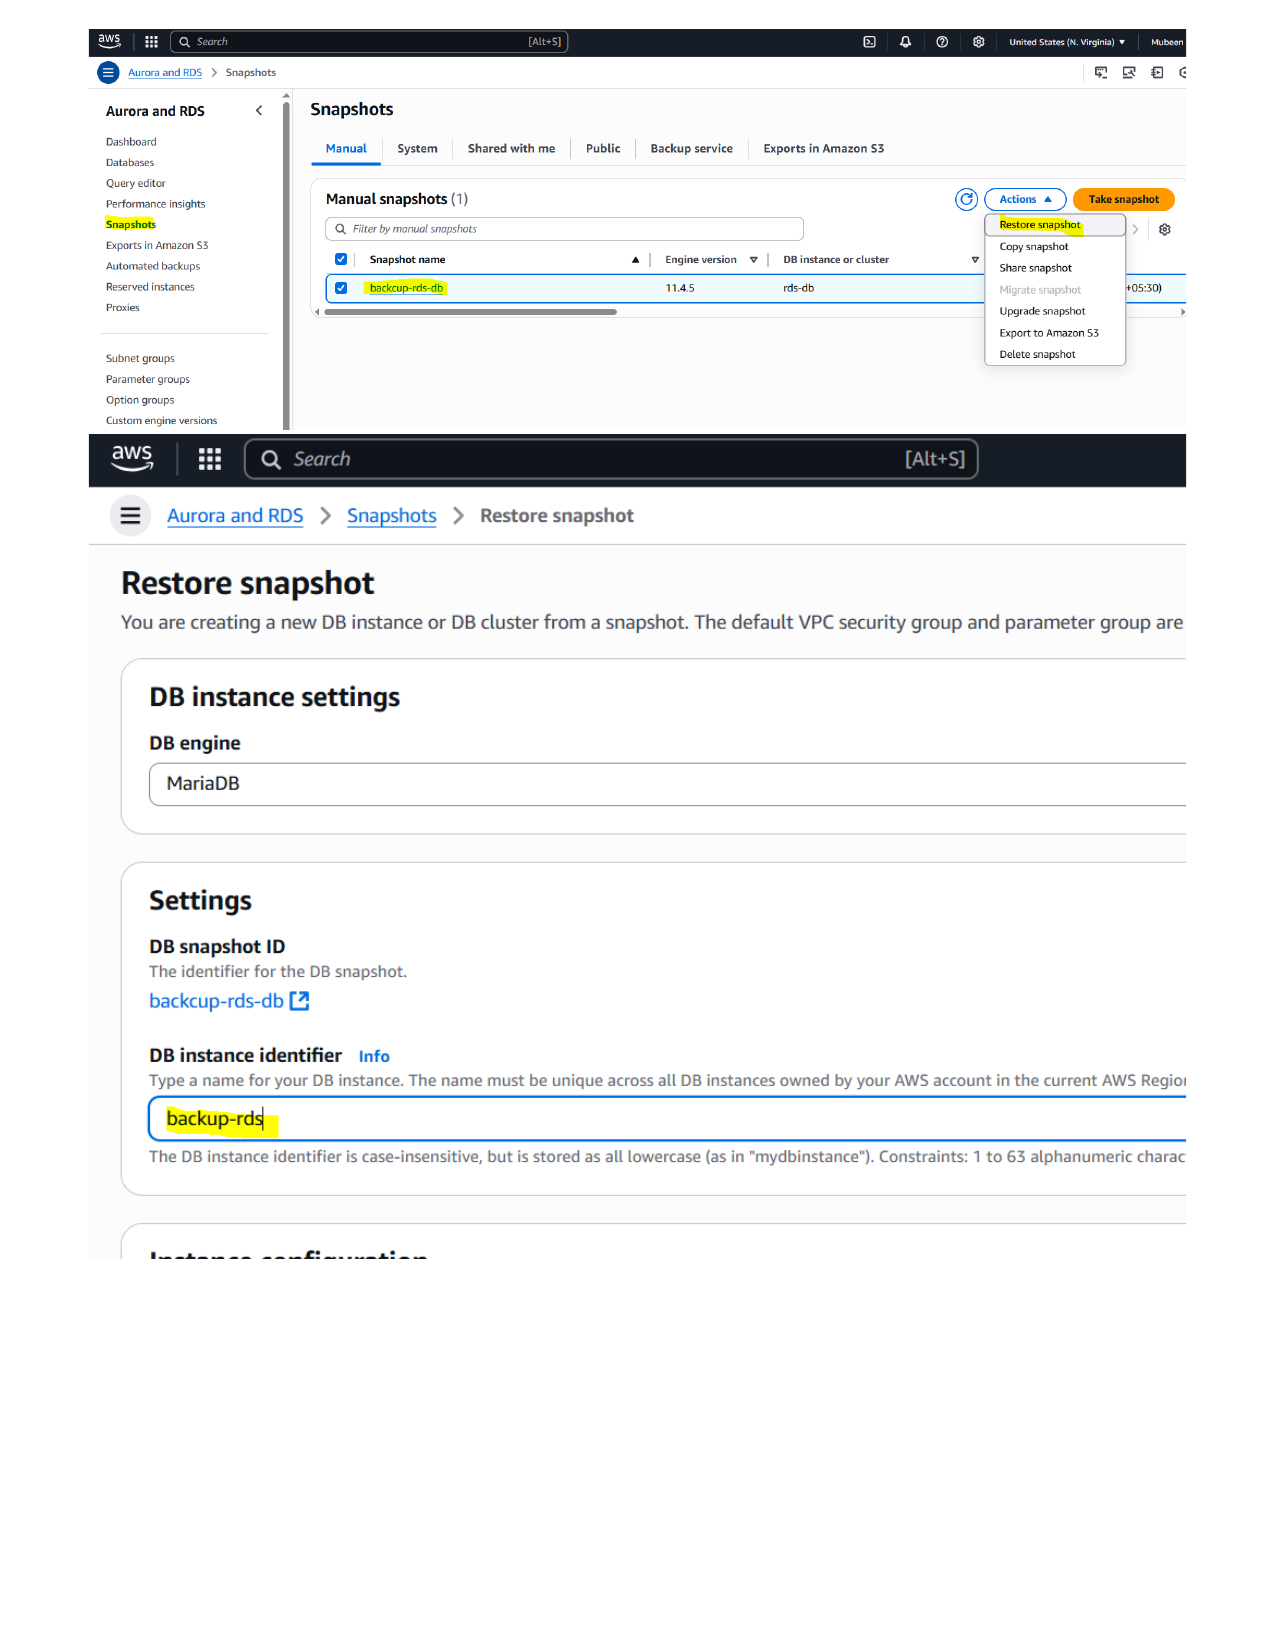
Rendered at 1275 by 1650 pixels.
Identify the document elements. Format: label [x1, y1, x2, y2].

picture [88, 434, 1187, 1259]
picture [88, 29, 1187, 430]
